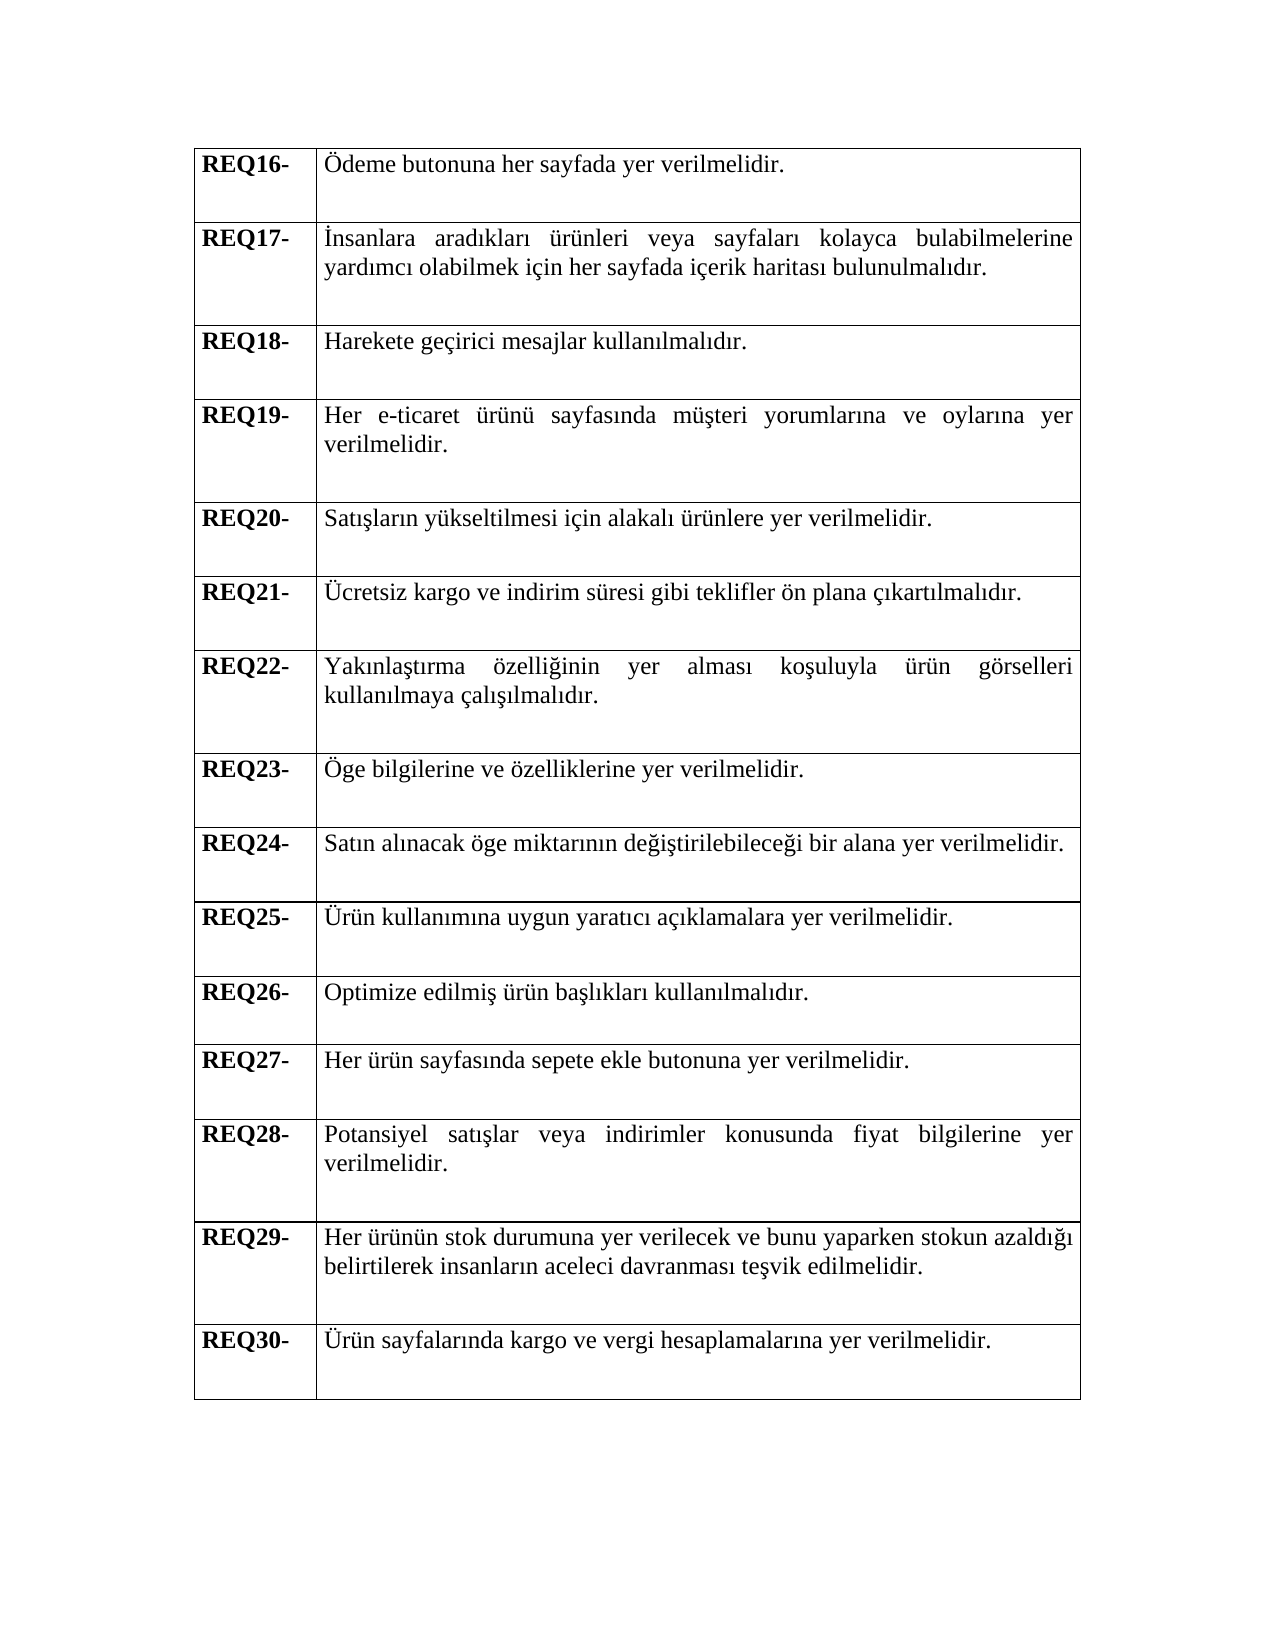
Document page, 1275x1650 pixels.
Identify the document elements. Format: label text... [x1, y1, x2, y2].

table_cell Optimize edilmiş ürün başlıkları kullanılmalıdır. [317, 977, 1080, 1044]
table_cell REQ24- [195, 828, 316, 901]
table_cell REQ25- [195, 903, 316, 976]
table_cell Her ürün sayfasında sepete ekle butonuna yer verilmelidir. [317, 1045, 1080, 1118]
table_cell REQ20- [195, 503, 316, 576]
table_cell Her ürünün stok durumuna yer verilecek ve bunu yaparken stokun azaldığı belirtilerek insanların aceleci davranması teşvik edilmelidir. [317, 1223, 1080, 1324]
table_cell REQ22- [195, 651, 316, 753]
table_cell Harekete geçirici mesajlar kullanılmalıdır. [317, 326, 1080, 399]
table_cell Öge bilgilerine ve özelliklerine yer verilmelidir. [317, 754, 1080, 827]
table_cell Yakınlaştırma özelliğinin yer alması koşuluyla ürün görselleri kullanılmaya çalışılmalıdır. [317, 651, 1080, 753]
table_cell Ödeme butonuna her sayfada yer verilmelidir. [317, 149, 1080, 222]
table_cell REQ30- [195, 1325, 316, 1398]
table_cell REQ23- [195, 754, 316, 827]
table_cell Potansiyel satışlar veya indirimler konusunda fiyat bilgilerine yer verilmelidir. [317, 1120, 1080, 1221]
table_cell REQ29- [195, 1223, 316, 1324]
table_cell REQ19- [195, 400, 316, 502]
table_cell Ürün kullanımına uygun yaratıcı açıklamalara yer verilmelidir. [317, 903, 1080, 976]
table_cell REQ21- [195, 577, 316, 650]
table_cell Satışların yükseltilmesi için alakalı ürünlere yer verilmelidir. [317, 503, 1080, 576]
table_cell REQ27- [195, 1045, 316, 1118]
table_cell Ürün sayfalarında kargo ve vergi hesaplamalarına yer verilmelidir. [317, 1325, 1080, 1398]
table_cell Ücretsiz kargo ve indirim süresi gibi teklifler ön plana çıkartılmalıdır. [317, 577, 1080, 650]
table_cell İnsanlara aradıkları ürünleri veya sayfaları kolayca bulabilmelerine yardımcı olabilmek için her sayfada içerik haritası bulunulmalıdır. [317, 223, 1080, 325]
table_cell Her e-ticaret ürünü sayfasında müşteri yorumlarına ve oylarına yer verilmelidir. [317, 400, 1080, 502]
table_cell REQ16- [195, 149, 316, 222]
table_cell REQ18- [195, 326, 316, 399]
table_cell REQ26- [195, 977, 316, 1044]
table_cell REQ28- [195, 1120, 316, 1221]
table_cell Satın alınacak öge miktarının değiştirilebileceği bir alana yer verilmelidir. [317, 828, 1080, 901]
table_cell REQ17- [195, 223, 316, 325]
